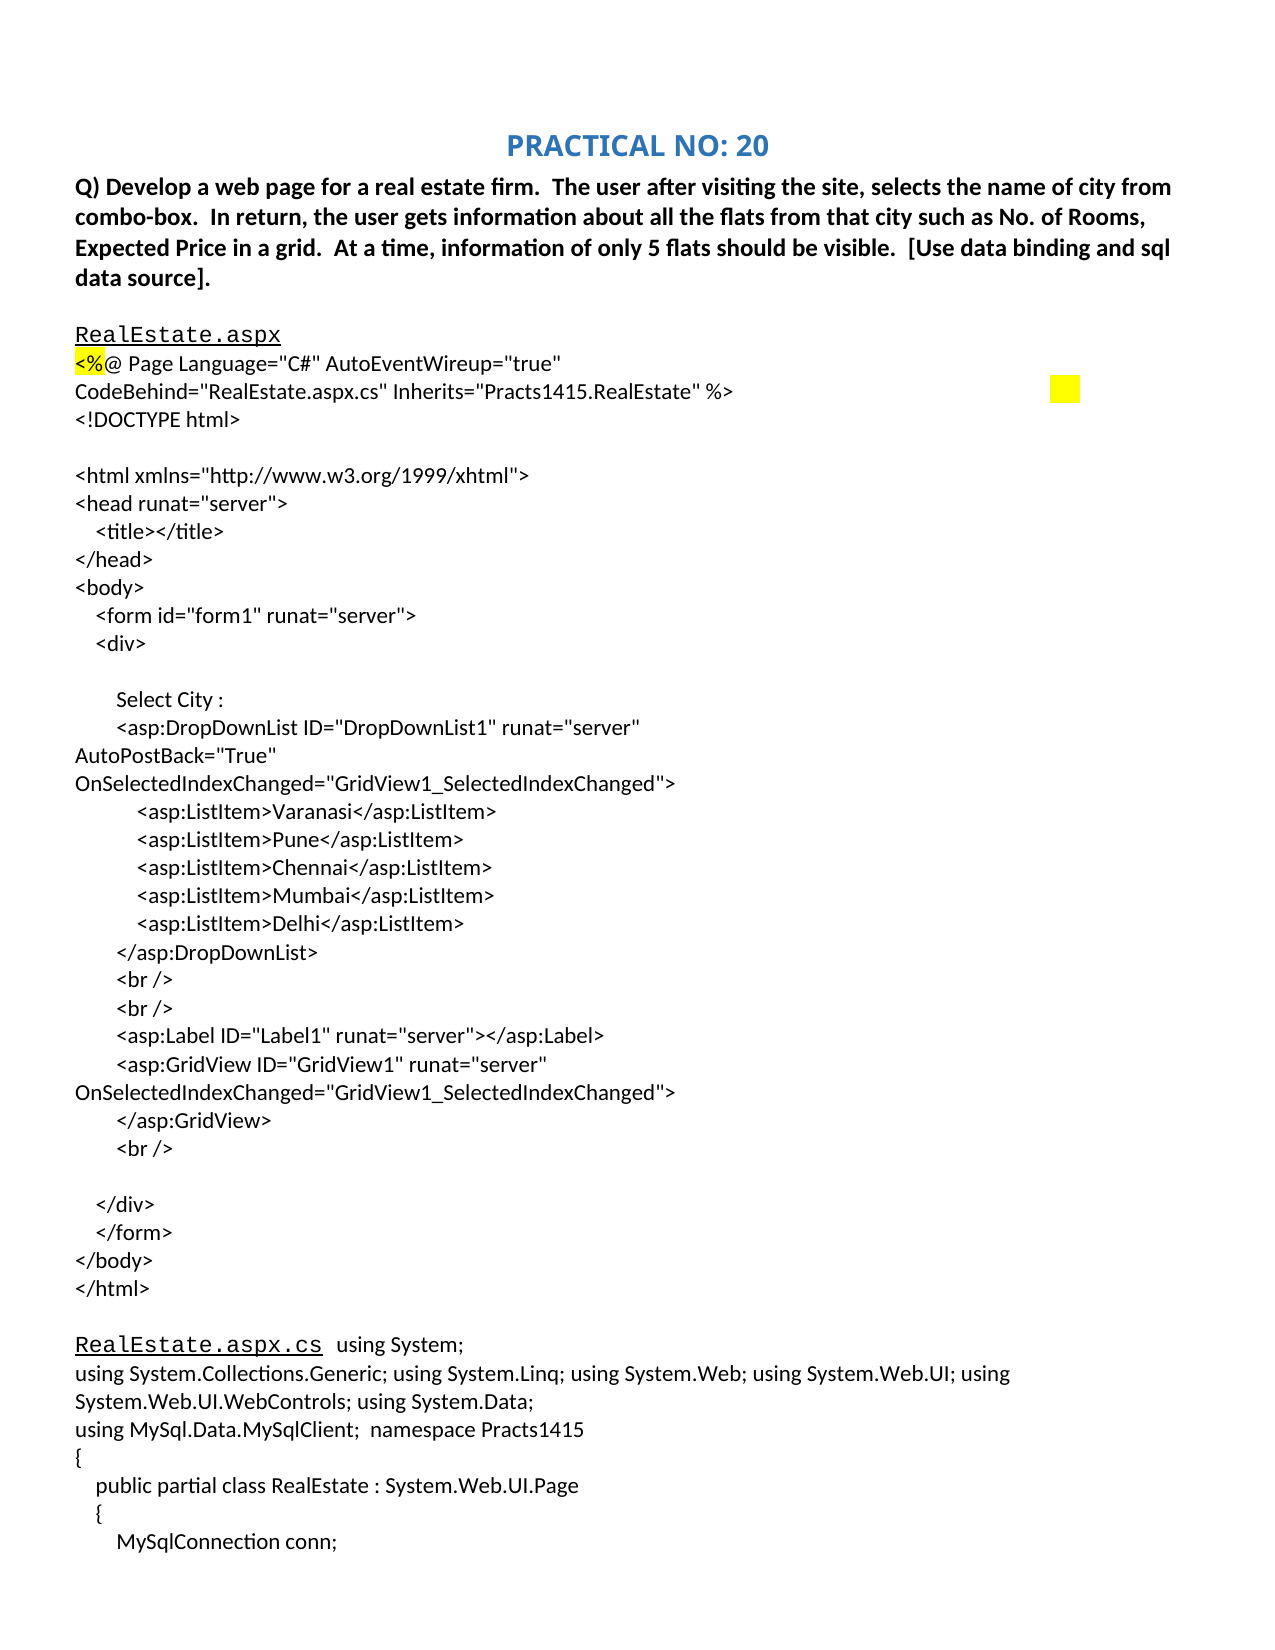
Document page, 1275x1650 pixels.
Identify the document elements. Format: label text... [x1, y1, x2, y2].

text CodeBehind="RealEstate.aspx.cs" Inherits="Practs1415.RealEstate" %> [75, 377, 1200, 405]
text OnSelectedIndexChanged="GridView1_SelectedIndexChanged"> [75, 1078, 1200, 1106]
text OnSelectedIndexChanged="GridView1_SelectedIndexChanged"> [75, 769, 1200, 797]
text Select City : [75, 685, 1200, 713]
text <asp:ListItem>Delhi</asp:ListItem> [75, 909, 1200, 938]
text <br /> [75, 1134, 1200, 1162]
text <div> [75, 629, 1200, 657]
text <title></title> [75, 517, 1200, 545]
text RealEstate.aspx [75, 323, 1200, 349]
text <%@ Page Language="C#" AutoEventWireup="true" [75, 349, 1200, 377]
text </head> [75, 545, 1200, 573]
text <html xmlns="http://www.w3.org/1999/xhtml"> [75, 461, 1200, 489]
text <br /> [75, 994, 1200, 1022]
text <head runat="server"> [75, 489, 1200, 517]
text <asp:GridView ID="GridView1" runat="server" [75, 1050, 1200, 1078]
text </asp:DropDownList> [75, 938, 1200, 966]
text <form id="form1" runat="server"> [75, 601, 1200, 629]
text <asp:ListItem>Pune</asp:ListItem> [75, 826, 1200, 853]
text { [75, 1499, 1200, 1527]
text <asp:Label ID="Label1" runat="server"></asp:Label> [75, 1022, 1200, 1050]
text <asp:ListItem>Varanasi</asp:ListItem> [75, 797, 1200, 826]
text </html> [75, 1274, 1200, 1302]
text </form> [75, 1218, 1200, 1246]
text <body> [75, 573, 1200, 601]
text using MySql.Data.MySqlClient; namespace Practs1415 [75, 1415, 1200, 1443]
text AutoPostBack="True" [75, 741, 1200, 769]
subtitle PRACTICAL NO: 20 [75, 125, 1200, 165]
text <asp:ListItem>Mumbai</asp:ListItem> [75, 882, 1200, 909]
text <br /> [75, 966, 1200, 994]
text </div> [75, 1190, 1200, 1218]
text <!DOCTYPE html> [75, 405, 1200, 433]
text </asp:GridView> [75, 1106, 1200, 1134]
text MySqlConnection conn; [75, 1527, 1200, 1555]
text <asp:ListItem>Chennai</asp:ListItem> [75, 853, 1200, 882]
text public partial class RealEstate : System.Web.UI.Page [75, 1471, 1200, 1499]
text </body> [75, 1246, 1200, 1274]
text RealEstate.aspx.cs using System; [75, 1330, 1200, 1359]
text { [75, 1443, 1200, 1471]
text <asp:DropDownList ID="DropDownList1" runat="server" [75, 713, 1200, 741]
text Q) Develop a web page for a real estate firm. The user after visiting the site, selects the name of city from combo-box. In return, the user gets information about all the flats from that city such as No. of Rooms, Expected Price in a grid. At a time, information of only 5 flats should be visible. [Use data binding and sql data source]. [75, 171, 1200, 293]
text using System.Collections.Generic; using System.Linq; using System.Web; using System.Web.UI; using System.Web.UI.WebControls; using System.Data; [75, 1359, 1200, 1415]
